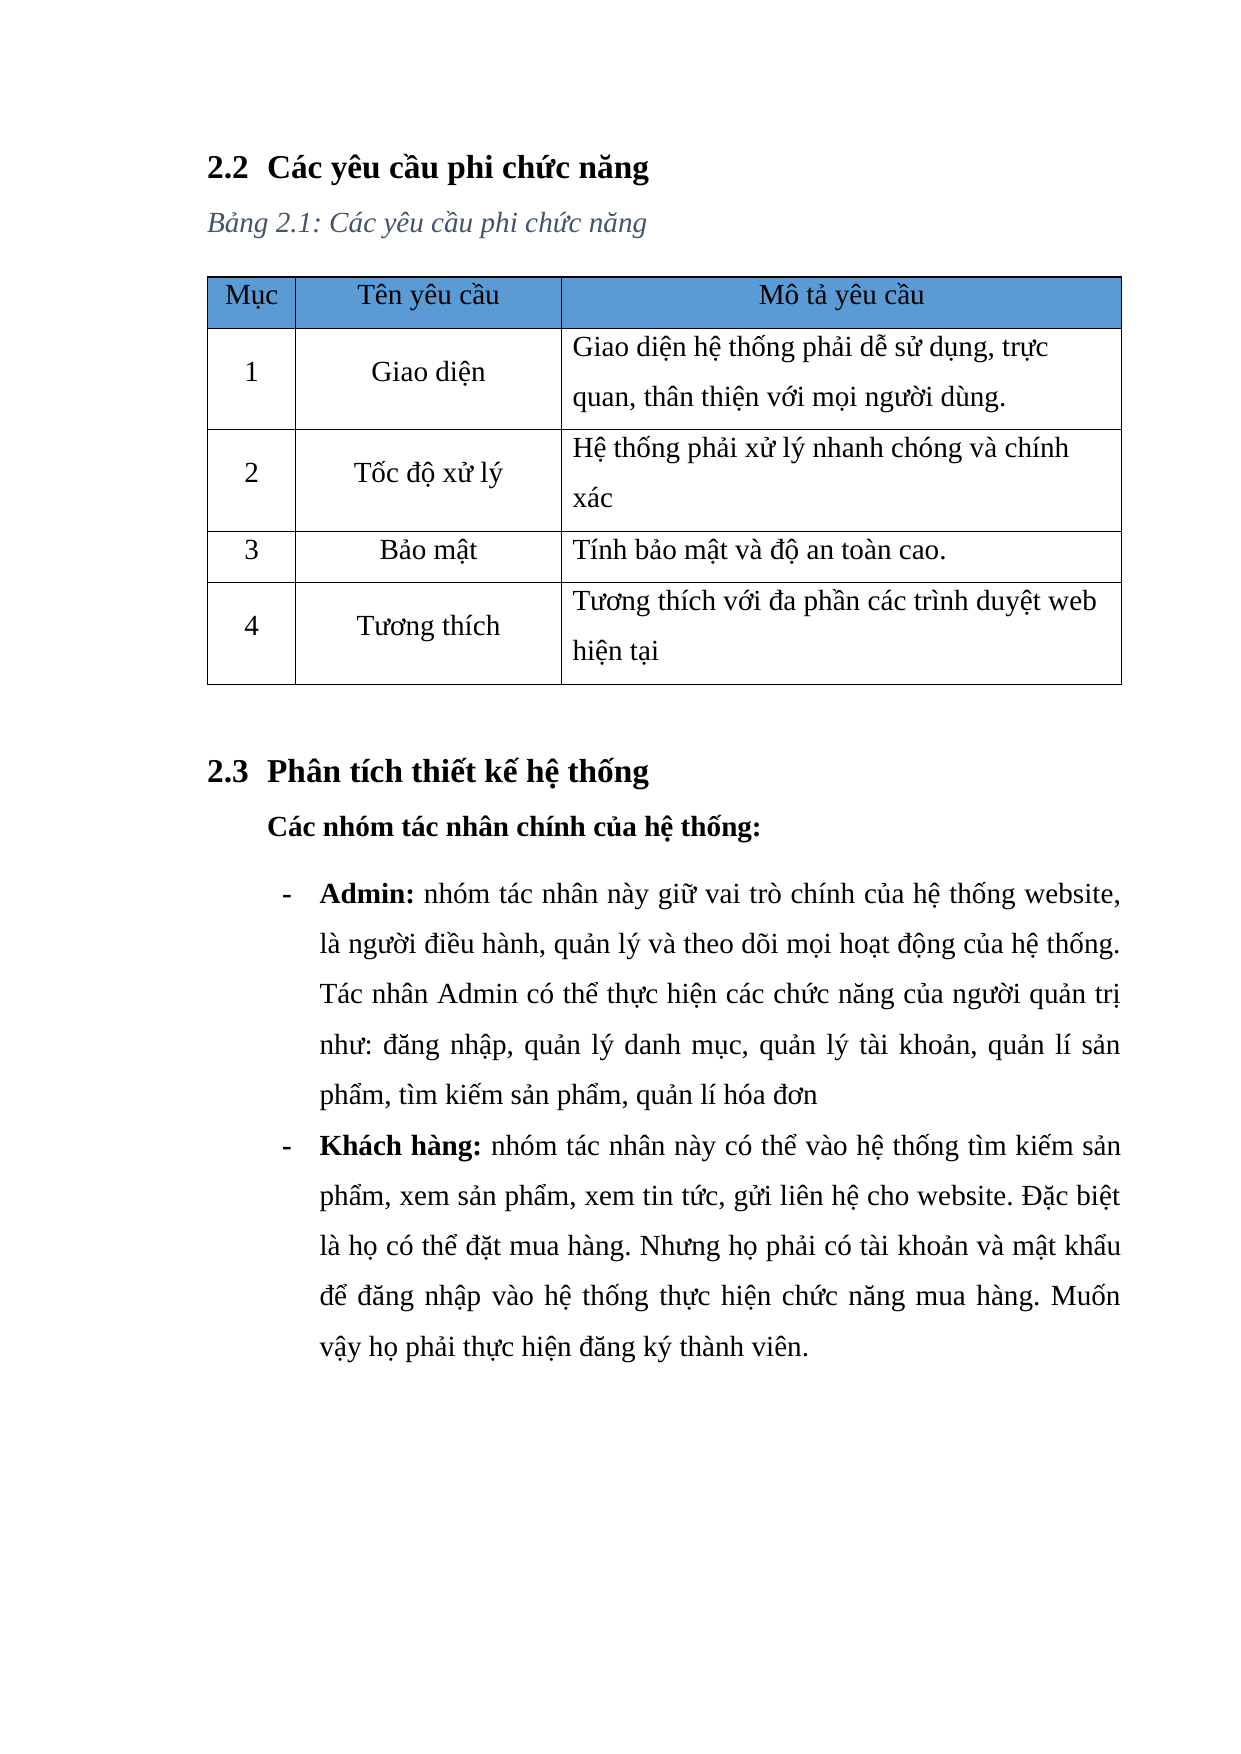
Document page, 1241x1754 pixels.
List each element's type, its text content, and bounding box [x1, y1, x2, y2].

text Bảng 2.1: Các yêu cầu phi chức năng [207, 205, 1122, 239]
subtitle Các yêu cầu phi chức năng [207, 148, 1122, 186]
table_cell Tương thích [296, 583, 561, 683]
table_header Tên yêu cầu [296, 278, 561, 328]
table_cell Giao diện hệ thống phải dễ sử dụng, trực quan, thân thiện với mọi người dùng. [562, 329, 1121, 429]
list Admin: nhóm tác nhân này giữ vai trò chính của hệ thống website, là người điều hành, quản lý và theo dõi mọi hoạt động của hệ thống. Tác nhân Admin có thể thực hiện các chức năng của người quản trị như: đăng nhập, quản lý danh mục, quản lý tài khoản, quản lí sản phẩm, tìm kiếm sản phẩm, quản lí hóa đơn [282, 876, 1122, 1111]
table_cell Hệ thống phải xử lý nhanh chóng và chính xác [562, 430, 1121, 531]
table_cell Tính bảo mật và độ an toàn cao. [562, 532, 1121, 582]
table_cell 2 [208, 430, 295, 531]
text Các nhóm tác nhân chính của hệ thống: [267, 809, 1122, 843]
table_cell Giao diện [296, 329, 561, 429]
table_header Mục [208, 278, 295, 328]
table_cell 3 [208, 532, 295, 582]
table_cell Bảo mật [296, 532, 561, 582]
table_cell Tốc độ xử lý [296, 430, 561, 531]
subtitle Phân tích thiết kế hệ thống [207, 752, 1122, 790]
table_cell Tương thích với đa phần các trình duyệt web hiện tại [562, 583, 1121, 683]
table_cell 4 [208, 583, 295, 683]
list Khách hàng: nhóm tác nhân này có thể vào hệ thống tìm kiếm sản phẩm, xem sản phẩm, xem tin tức, gửi liên hệ cho website. Đặc biệt là họ có thể đặt mua hàng. Nhưng họ phải có tài khoản và mật khẩu để đăng nhập vào hệ thống thực hiện chức năng mua hàng. Muốn vậy họ phải thực hiện đăng ký thành viên. [282, 1128, 1122, 1362]
table_header Mô tả yêu cầu [562, 278, 1121, 328]
table_cell 1 [208, 329, 295, 429]
